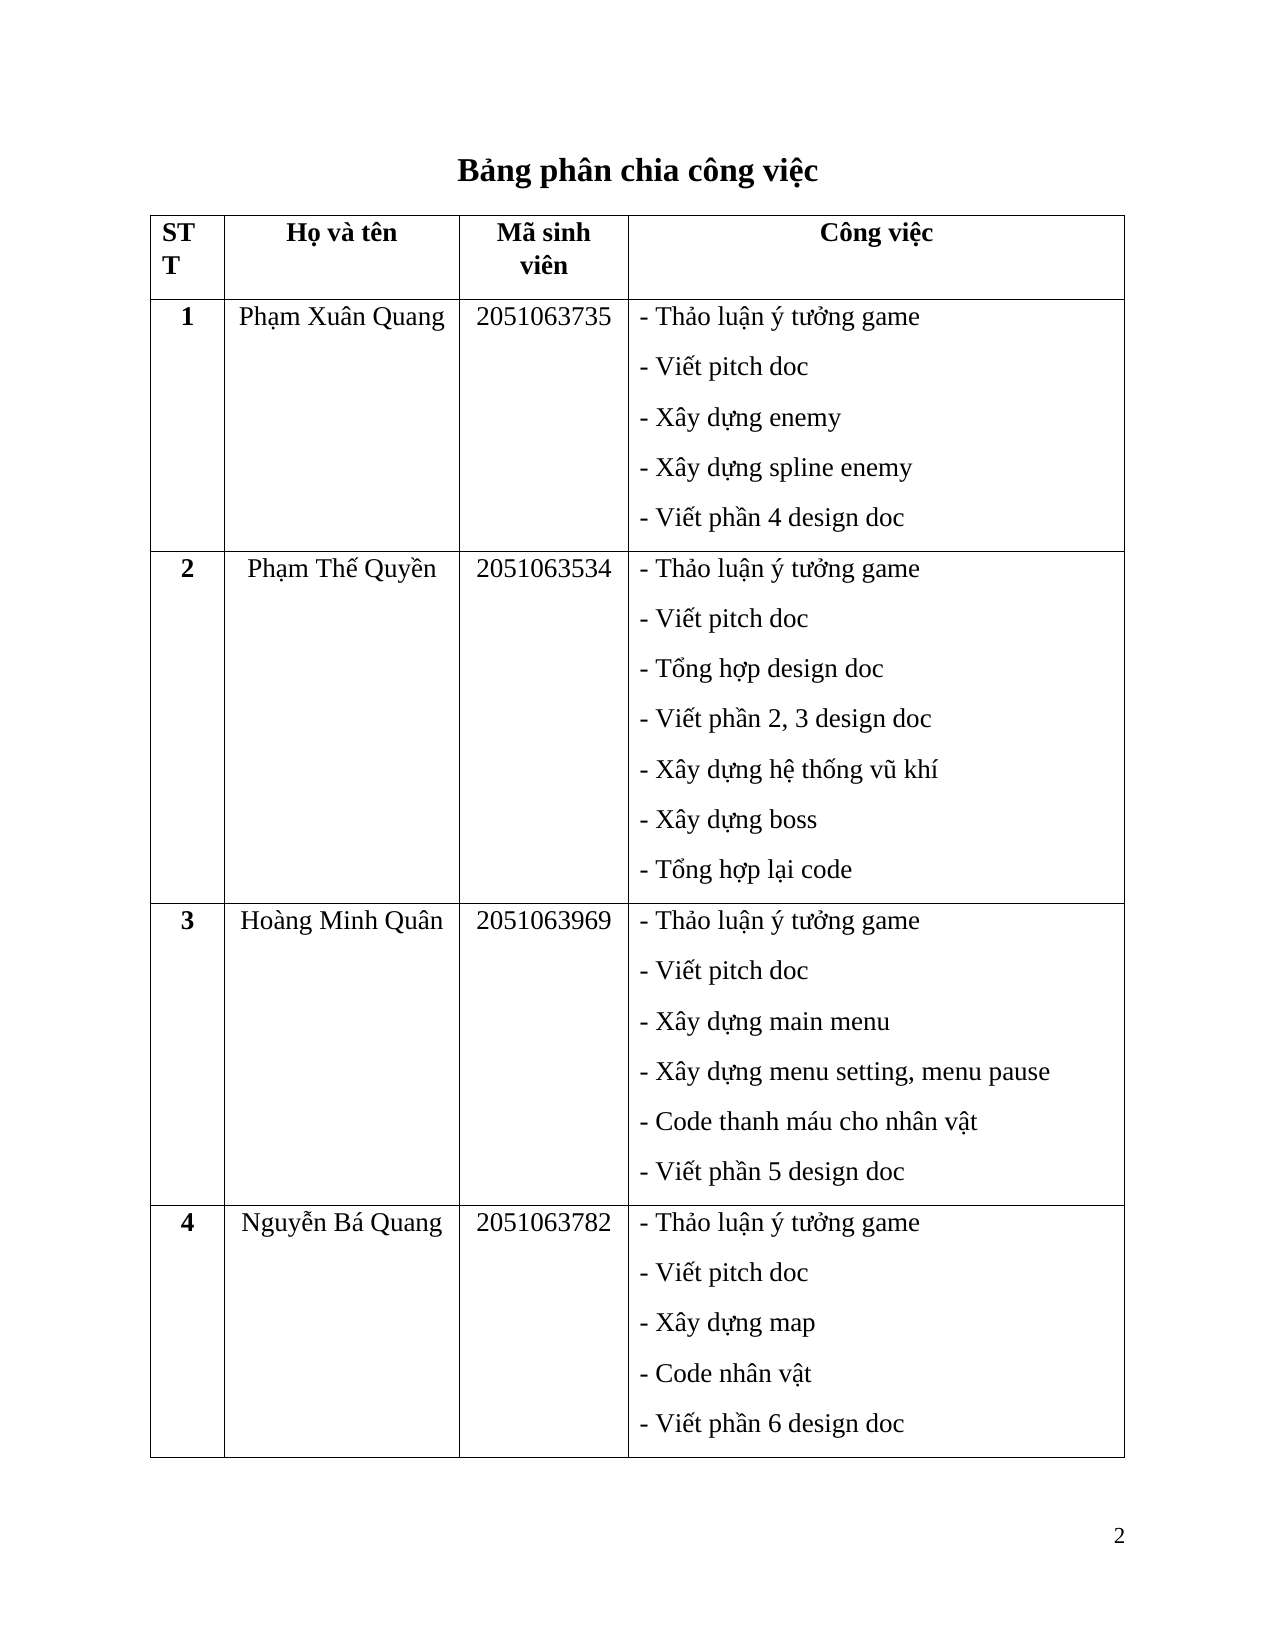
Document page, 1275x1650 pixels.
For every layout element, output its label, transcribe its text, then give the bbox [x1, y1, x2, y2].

table_header Công việc [629, 216, 1124, 299]
table_header Mã sinh viên [460, 216, 628, 299]
table_cell 2051063969 [460, 904, 628, 1205]
table_cell 3 [151, 904, 224, 1205]
table_cell 4 [151, 1206, 224, 1457]
table_cell Nguyễn Bá Quang [225, 1206, 459, 1457]
table_cell - Thảo luận ý tưởng game - Viết pitch doc - Tổng hợp design doc - Viết phần 2, 3 design doc - Xây dựng hệ thống vũ khí - Xây dựng boss - Tổng hợp lại code [629, 552, 1124, 903]
table_cell - Thảo luận ý tưởng game - Viết pitch doc - Xây dựng main menu - Xây dựng menu setting, menu pause - Code thanh máu cho nhân vật - Viết phần 5 design doc [629, 904, 1124, 1205]
subtitle Bảng phân chia công việc [150, 150, 1125, 188]
table_cell 2051063534 [460, 552, 628, 903]
table_cell Phạm Xuân Quang [225, 300, 459, 551]
table_cell - Thảo luận ý tưởng game - Viết pitch doc - Xây dựng enemy - Xây dựng spline enemy - Viết phần 4 design doc [629, 300, 1124, 551]
table_cell Phạm Thế Quyền [225, 552, 459, 903]
table_cell Hoàng Minh Quân [225, 904, 459, 1205]
table_cell - Thảo luận ý tưởng game - Viết pitch doc - Xây dựng map - Code nhân vật - Viết phần 6 design doc [629, 1206, 1124, 1457]
table_cell 2051063782 [460, 1206, 628, 1457]
table_cell 1 [151, 300, 224, 551]
table_header STT [151, 216, 224, 299]
table_cell 2051063735 [460, 300, 628, 551]
table_header Họ và tên [225, 216, 459, 299]
table_cell 2 [151, 552, 224, 903]
